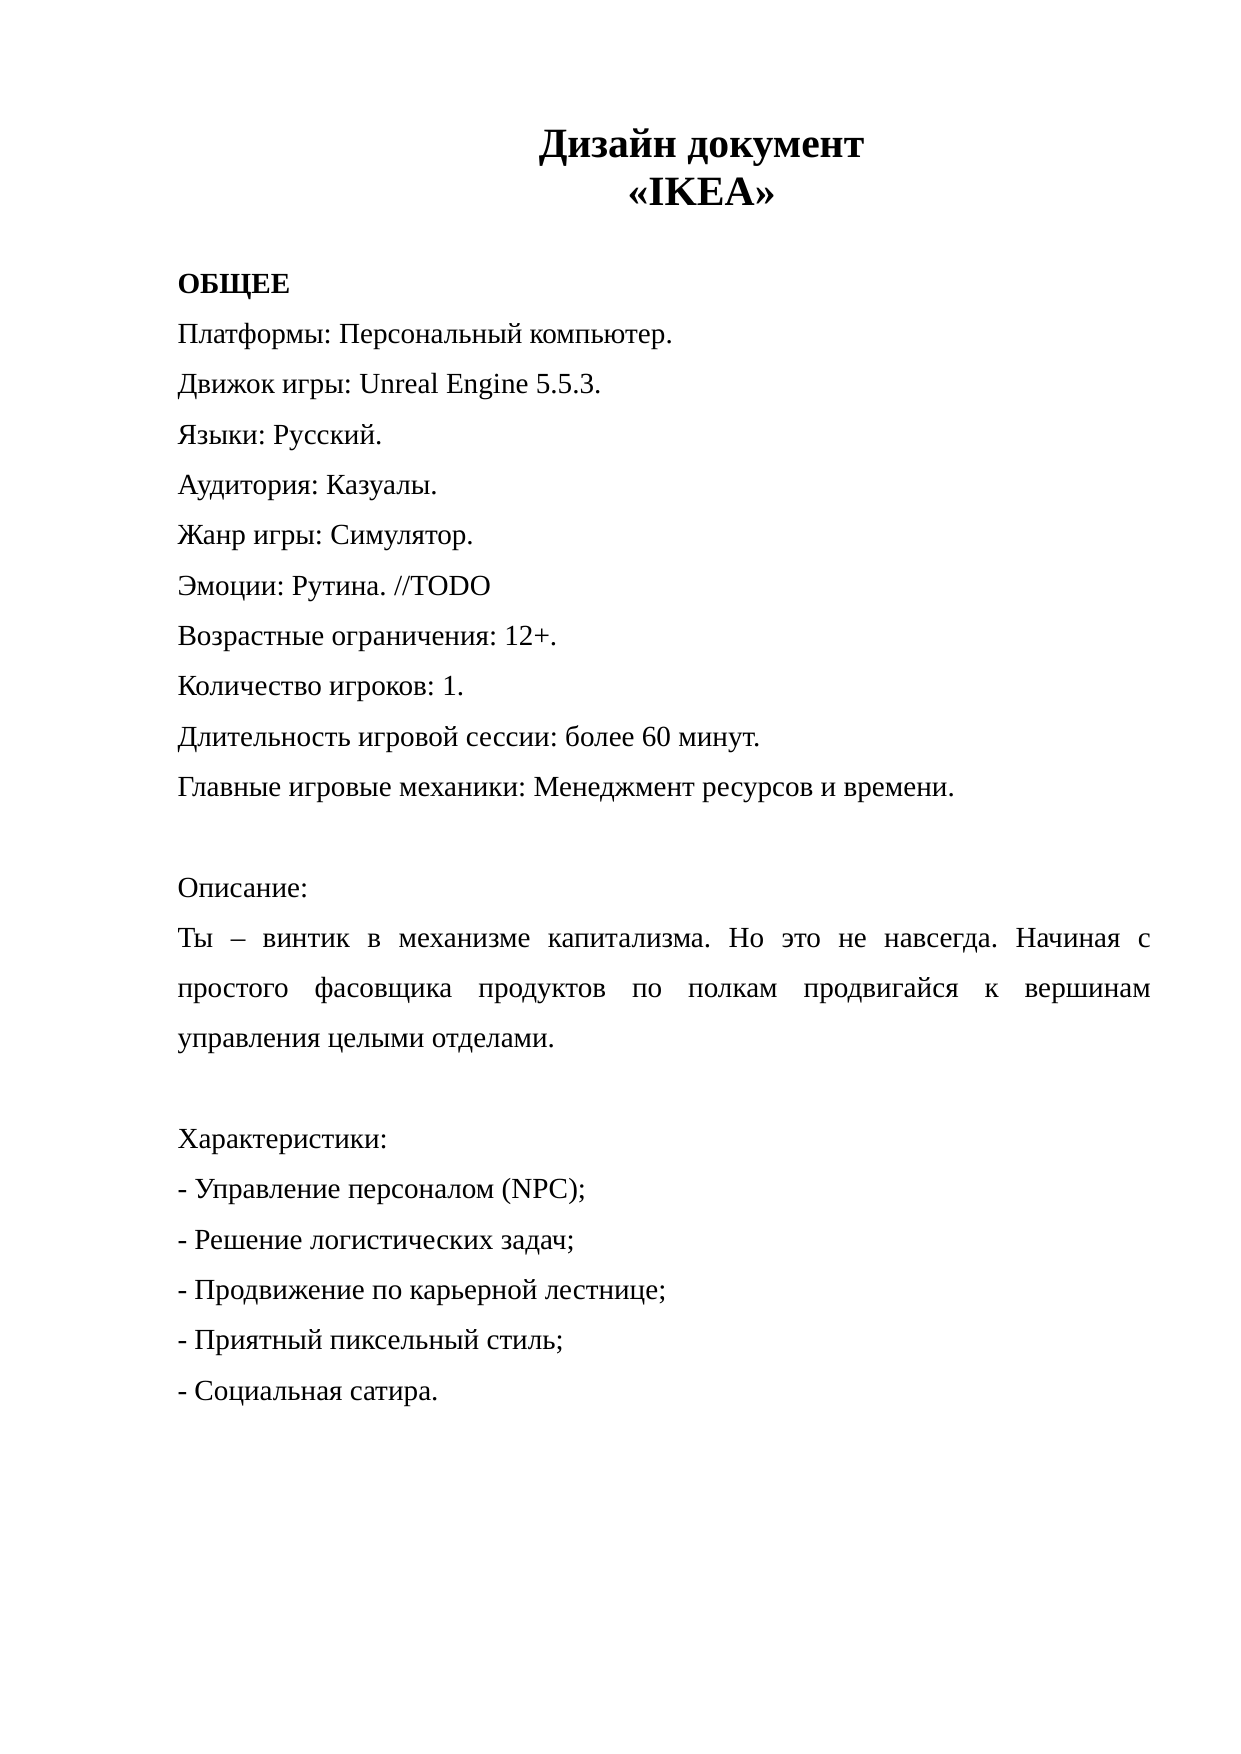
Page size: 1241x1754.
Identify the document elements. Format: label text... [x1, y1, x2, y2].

text Движок игры: Unreal Engine 5.5.3. [177, 367, 1152, 400]
text Длительность игровой сессии: более 60 минут. [177, 719, 1152, 752]
text - Приятный пиксельный стиль; [177, 1322, 1152, 1356]
text Описание: [177, 870, 1152, 903]
text Языки: Русский. [177, 417, 1152, 450]
text Жанр игры: Симулятор. [177, 517, 1152, 551]
text Платформы: Персональный компьютер. [177, 316, 1152, 350]
text Количество игроков: 1. [177, 668, 1152, 702]
text Главные игровые механики: Менеджмент ресурсов и времени. [177, 769, 1152, 803]
text - Продвижение по карьерной лестнице; [177, 1272, 1152, 1306]
text - Решение логистических задач; [177, 1222, 1152, 1255]
text Ты – винтик в механизме капитализма. Но это не навсегда. Начиная с простого фасовщика продуктов по полкам продвигайся к вершинам управления целыми отделами. [177, 920, 1152, 1054]
text Аудитория: Казуалы. [177, 467, 1152, 501]
text «IKEA» [177, 166, 1152, 214]
text Характеристики: [177, 1121, 1152, 1155]
text Дизайн документ [177, 118, 1152, 166]
text Эмоции: Рутина. //TODO [177, 568, 1152, 601]
text ОБЩЕЕ [177, 266, 1152, 299]
text Возрастные ограничения: 12+. [177, 618, 1152, 652]
text - Управление персоналом (NPC); [177, 1172, 1152, 1205]
text - Социальная сатира. [177, 1373, 1152, 1406]
